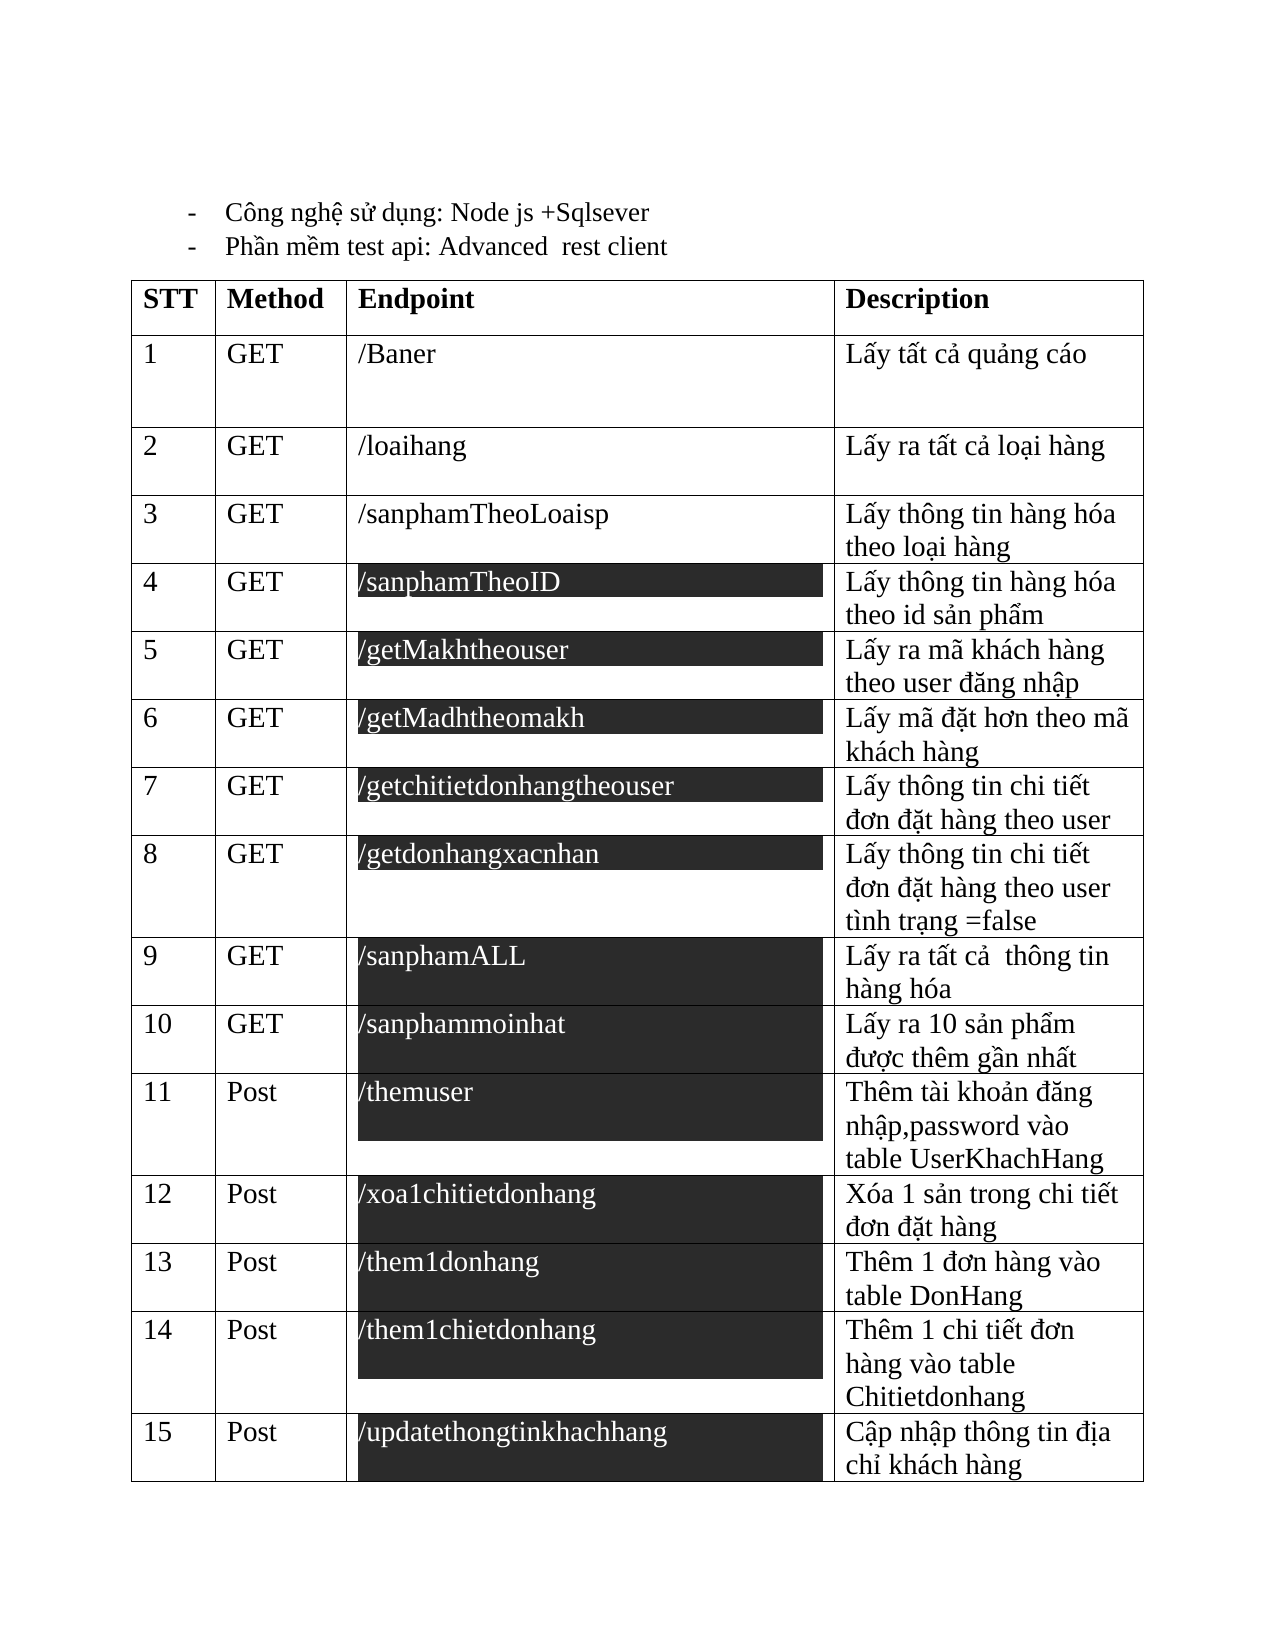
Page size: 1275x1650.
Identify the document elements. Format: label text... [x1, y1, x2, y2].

table_cell 12 [132, 1176, 215, 1243]
table_cell Lấy thông tin chi tiết đơn đặt hàng theo user [835, 768, 1143, 835]
table_cell Lấy ra 10 sản phẩm được thêm gần nhất [835, 1006, 1143, 1073]
table_cell Lấy thông tin hàng hóa theo id sản phẩm [835, 564, 1143, 631]
table_cell Thêm 1 chi tiết đơn hàng vào table Chitietdonhang [835, 1312, 1143, 1413]
table_cell 15 [132, 1414, 215, 1481]
table_cell GET [216, 700, 346, 767]
table_header Endpoint [347, 281, 834, 335]
table_cell GET [216, 768, 346, 835]
table_cell GET [216, 632, 346, 699]
table_cell 11 [132, 1074, 215, 1175]
table_cell 8 [132, 836, 215, 937]
table_cell Lấy thông tin hàng hóa theo loại hàng [835, 496, 1143, 563]
table_cell Post [216, 1074, 346, 1175]
table_header Description [835, 281, 1143, 335]
table_cell GET [216, 336, 346, 427]
table_cell 13 [132, 1244, 215, 1311]
table_cell Lấy ra mã khách hàng theo user đăng nhập [835, 632, 1143, 699]
table_cell GET [216, 496, 346, 563]
table_cell /loaihang [347, 428, 834, 495]
table_cell 4 [132, 564, 215, 631]
table_cell /sanphamTheoLoaisp [347, 496, 834, 563]
table_cell 7 [132, 768, 215, 835]
table_cell 5 [132, 632, 215, 699]
table_cell GET [216, 564, 346, 631]
table_cell 14 [132, 1312, 215, 1413]
table_cell /getdonhangxacnhan [347, 836, 834, 937]
table_cell Lấy ra tất cả loại hàng [835, 428, 1143, 495]
table_cell Lấy ra tất cả thông tin hàng hóa [835, 938, 1143, 1005]
table_cell 2 [132, 428, 215, 495]
table_cell /getMadhtheomakh [347, 700, 834, 767]
table_cell Lấy mã đặt hơn theo mã khách hàng [835, 700, 1143, 767]
table_cell /Baner [347, 336, 834, 427]
table_cell /themuser [347, 1074, 834, 1175]
table_cell /getchitietdonhangtheouser [347, 768, 834, 835]
table_cell Lấy thông tin chi tiết đơn đặt hàng theo user tình trạng =false [835, 836, 1143, 937]
table_cell /them1chietdonhang [347, 1312, 834, 1413]
table_cell Post [216, 1414, 346, 1481]
table_cell GET [216, 938, 346, 1005]
table_cell Cập nhập thông tin địa chỉ khách hàng [835, 1414, 1143, 1481]
table_header Method [216, 281, 346, 335]
table_cell 1 [132, 336, 215, 427]
table_header STT [132, 281, 215, 335]
table_cell /sanphamTheoID [347, 564, 834, 631]
table_cell 9 [132, 938, 215, 1005]
table_cell Lấy tất cả quảng cáo [835, 336, 1143, 427]
table_cell 6 [132, 700, 215, 767]
table_cell Post [216, 1176, 346, 1243]
table_cell Xóa 1 sản trong chi tiết đơn đặt hàng [835, 1176, 1143, 1243]
table_cell Post [216, 1244, 346, 1311]
table_cell 3 [132, 496, 215, 563]
list Phần mềm test api: Advanced rest client [187, 229, 1125, 261]
table_cell Thêm tài khoản đăng nhập,password vào table UserKhachHang [835, 1074, 1143, 1175]
table_cell GET [216, 428, 346, 495]
table_cell Thêm 1 đơn hàng vào table DonHang [835, 1244, 1143, 1311]
table_cell 10 [132, 1006, 215, 1073]
table_cell GET [216, 1006, 346, 1073]
table_cell /getMakhtheouser [347, 632, 834, 699]
table_cell Post [216, 1312, 346, 1413]
table_cell GET [216, 836, 346, 937]
list Công nghệ sử dụng: Node js +Sqlsever [187, 196, 1125, 227]
